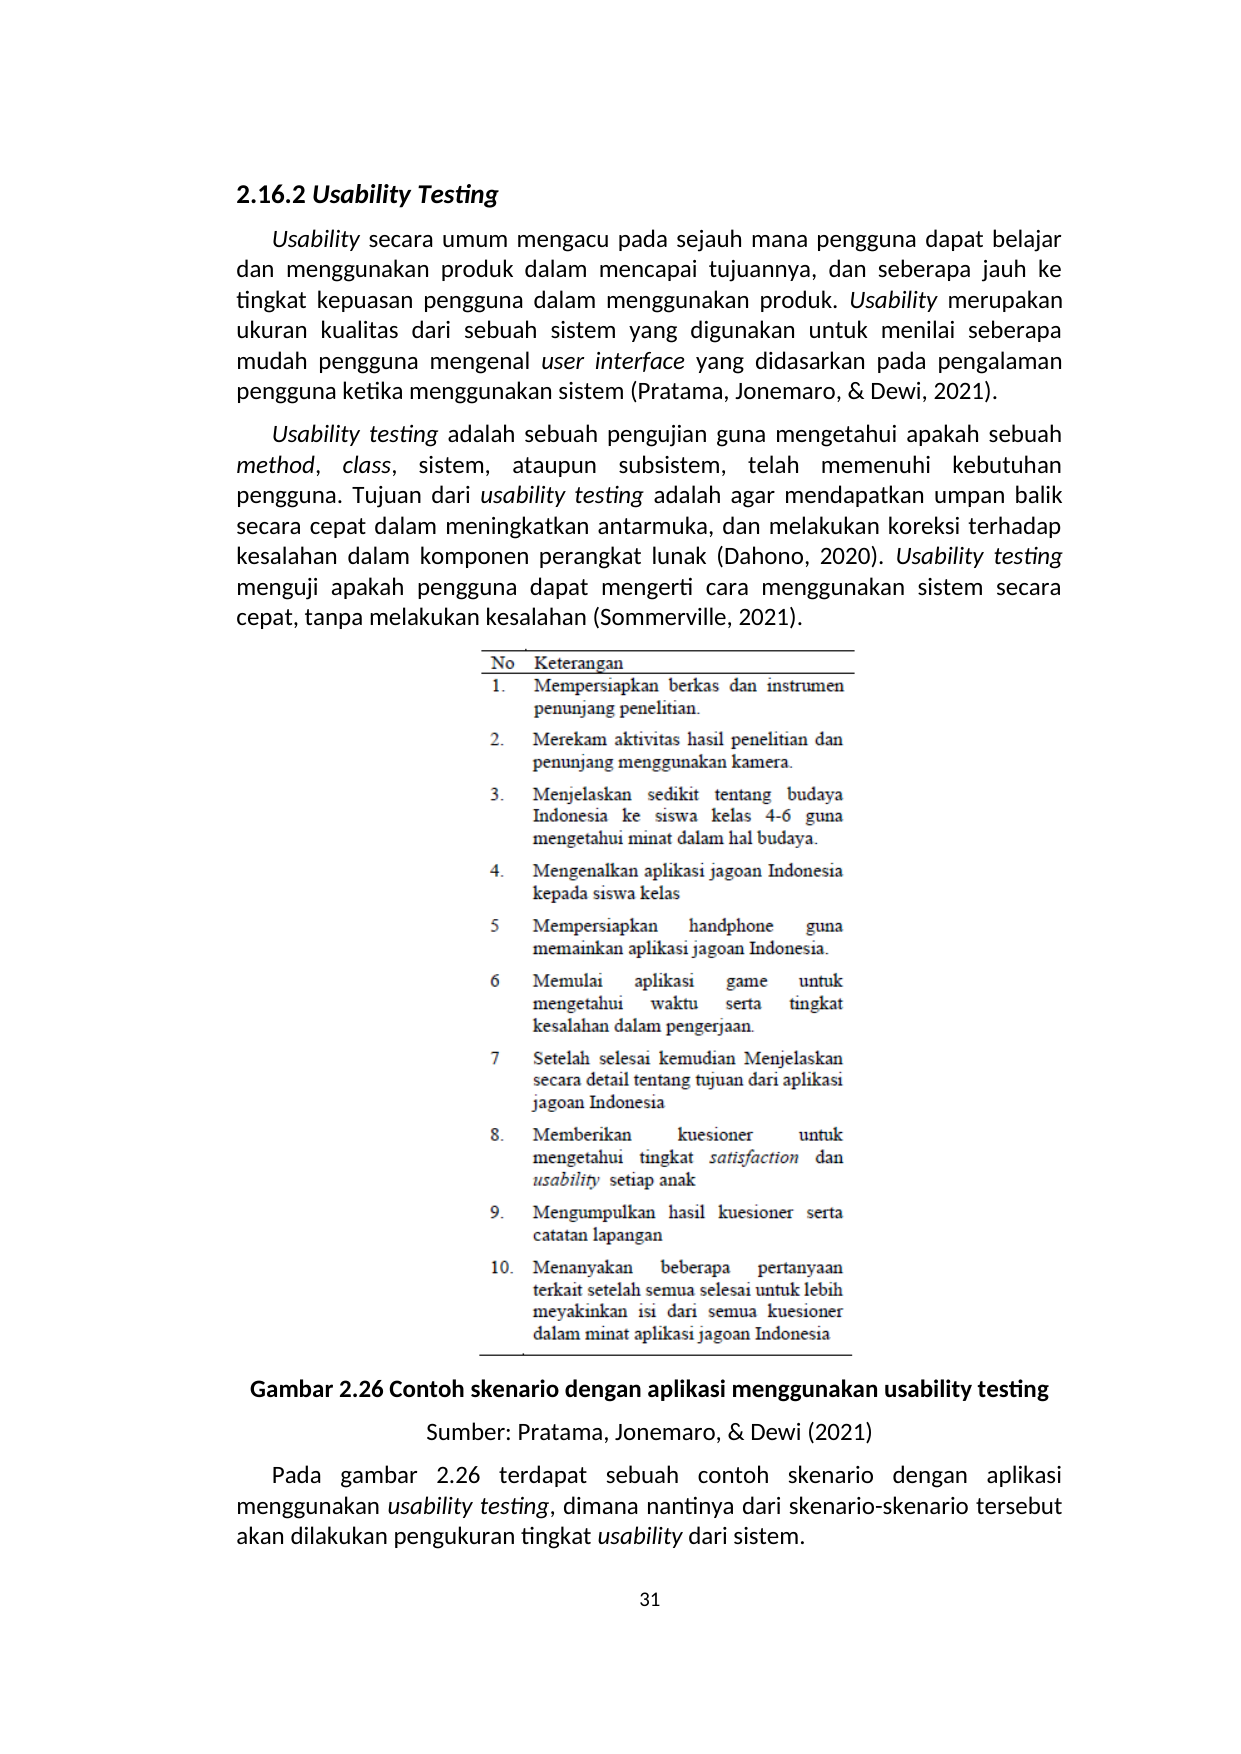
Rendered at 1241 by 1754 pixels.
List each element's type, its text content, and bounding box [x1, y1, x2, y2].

text Gambar 2.26 Contoh skenario dengan aplikasi menggunakan usability testing [236, 1373, 1063, 1404]
picture [479, 644, 856, 1361]
subtitle Usability Testing [236, 177, 1063, 210]
text Sumber: Pratama, Jonemaro, & Dewi (2021) [236, 1416, 1063, 1447]
text Pada gambar 2.26 terdapat sebuah contoh skenario dengan aplikasi menggunakan usability testing, dimana nantinya dari skenario-skenario tersebut akan dilakukan pengukuran tingkat usability dari sistem. [236, 1459, 1063, 1551]
text Usability secara umum mengacu pada sejauh mana pengguna dapat belajar dan menggunakan produk dalam mencapai tujuannya, dan seberapa jauh ke tingkat kepuasan pengguna dalam menggunakan produk. Usability merupakan ukuran kualitas dari sebuah sistem yang digunakan untuk menilai seberapa mudah pengguna mengenal user interface yang didasarkan pada pengalaman pengguna ketika menggunakan sistem (Pratama, Jonemaro, & Dewi, 2021). [236, 223, 1063, 406]
text Usability testing adalah sebuah pengujian guna mengetahui apakah sebuah method, class, sistem, ataupun subsistem, telah memenuhi kebutuhan pengguna. Tujuan dari usability testing adalah agar mendapatkan umpan balik secara cepat dalam meningkatkan antarmuka, dan melakukan koreksi terhadap kesalahan dalam komponen perangkat lunak (Dahono, 2020). Usability testing menguji apakah pengguna dapat mengerti cara menggunakan sistem secara cepat, tanpa melakukan kesalahan (Sommerville, 2021). [236, 418, 1063, 632]
